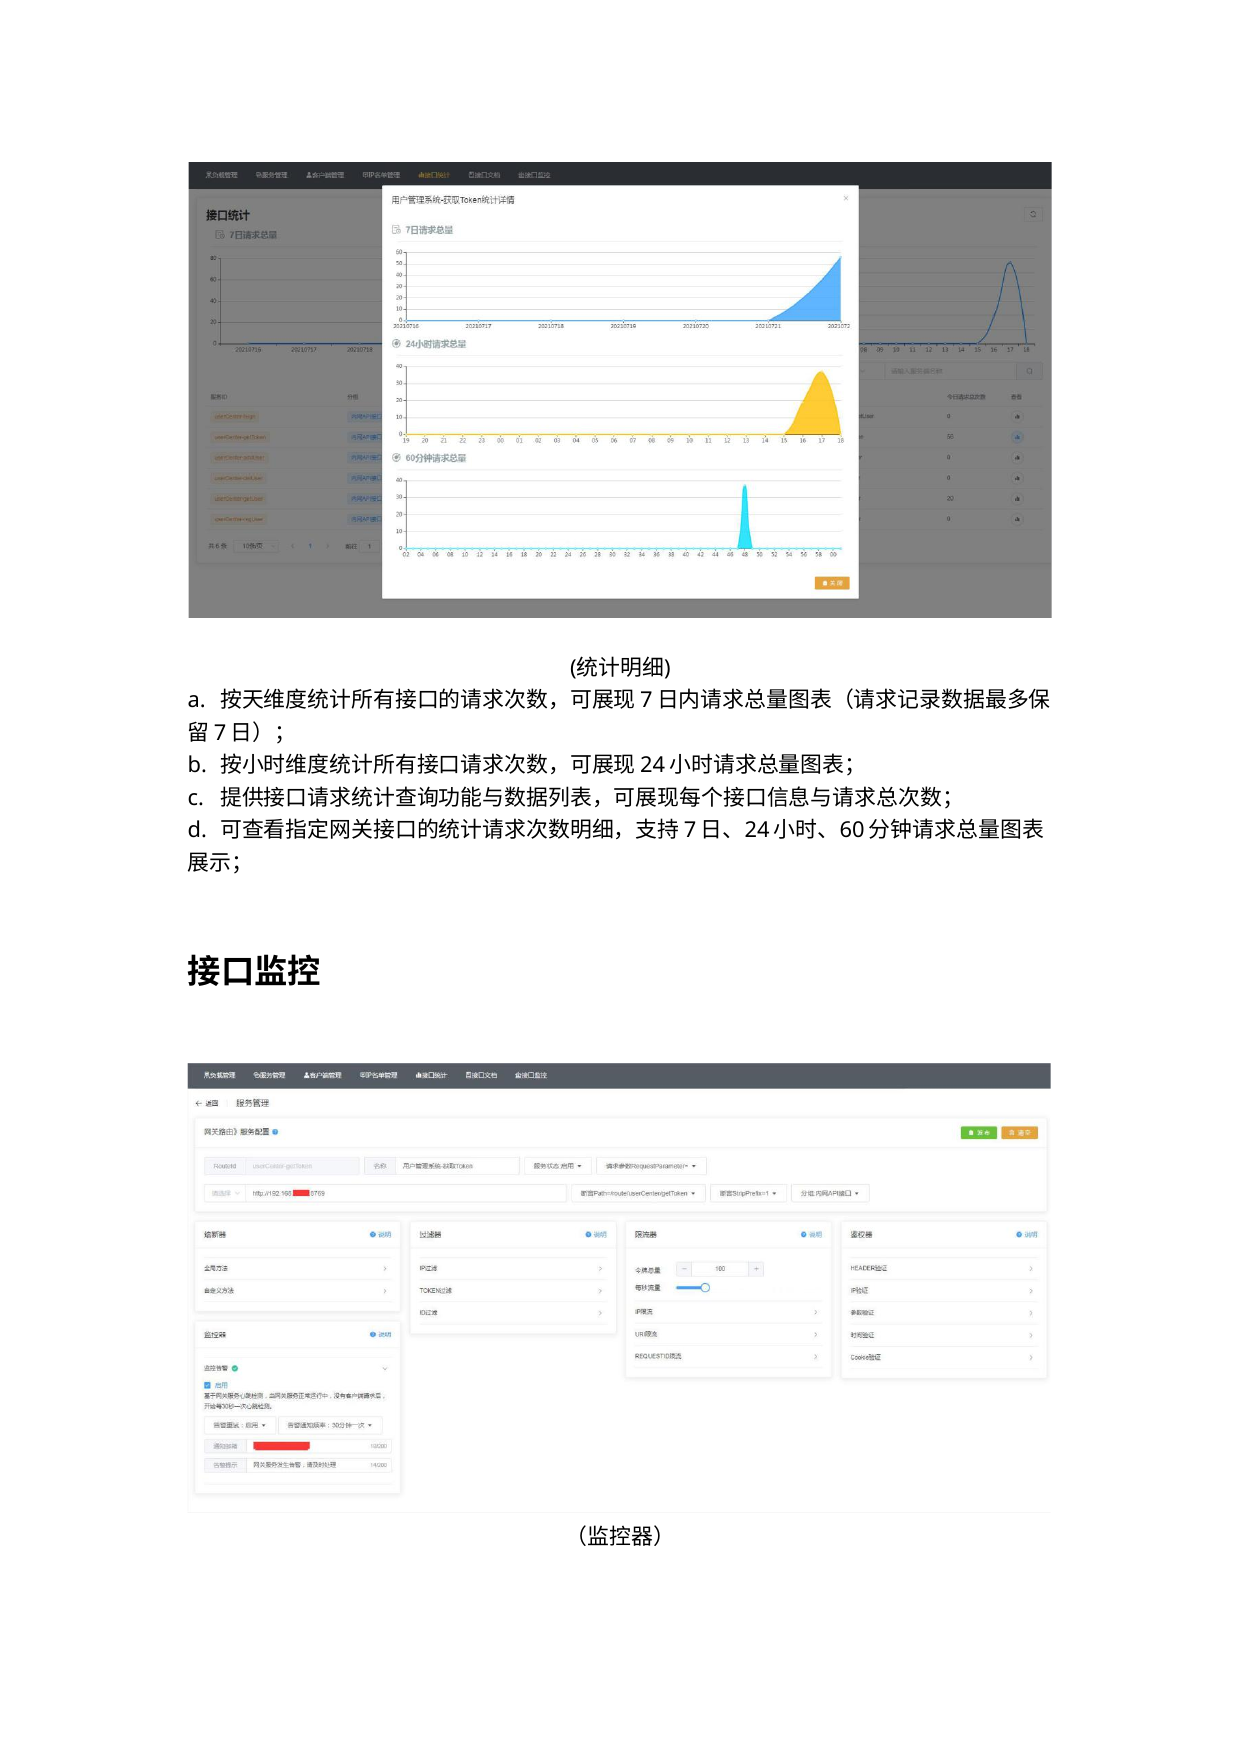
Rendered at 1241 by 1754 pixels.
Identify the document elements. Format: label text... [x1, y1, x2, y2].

picture [187, 1063, 1051, 1513]
list 按天维度统计所有接口的请求次数，可展现7日内请求总量图表（请求记录数据最多保留7日）； [187, 682, 1053, 747]
list 提供接口请求统计查询功能与数据列表，可展现每个接口信息与请求总次数； [187, 779, 1053, 812]
picture [188, 162, 1052, 618]
text （监控器） [187, 1518, 1053, 1551]
list 可查看指定网关接口的统计请求次数明细，支持7日、24小时、60分钟请求总量图表展示； [187, 812, 1053, 877]
text (统计明细) [187, 649, 1053, 682]
subtitle 接口监控 [187, 937, 1053, 1002]
list 按小时维度统计所有接口请求次数，可展现24小时请求总量图表； [187, 747, 1053, 779]
